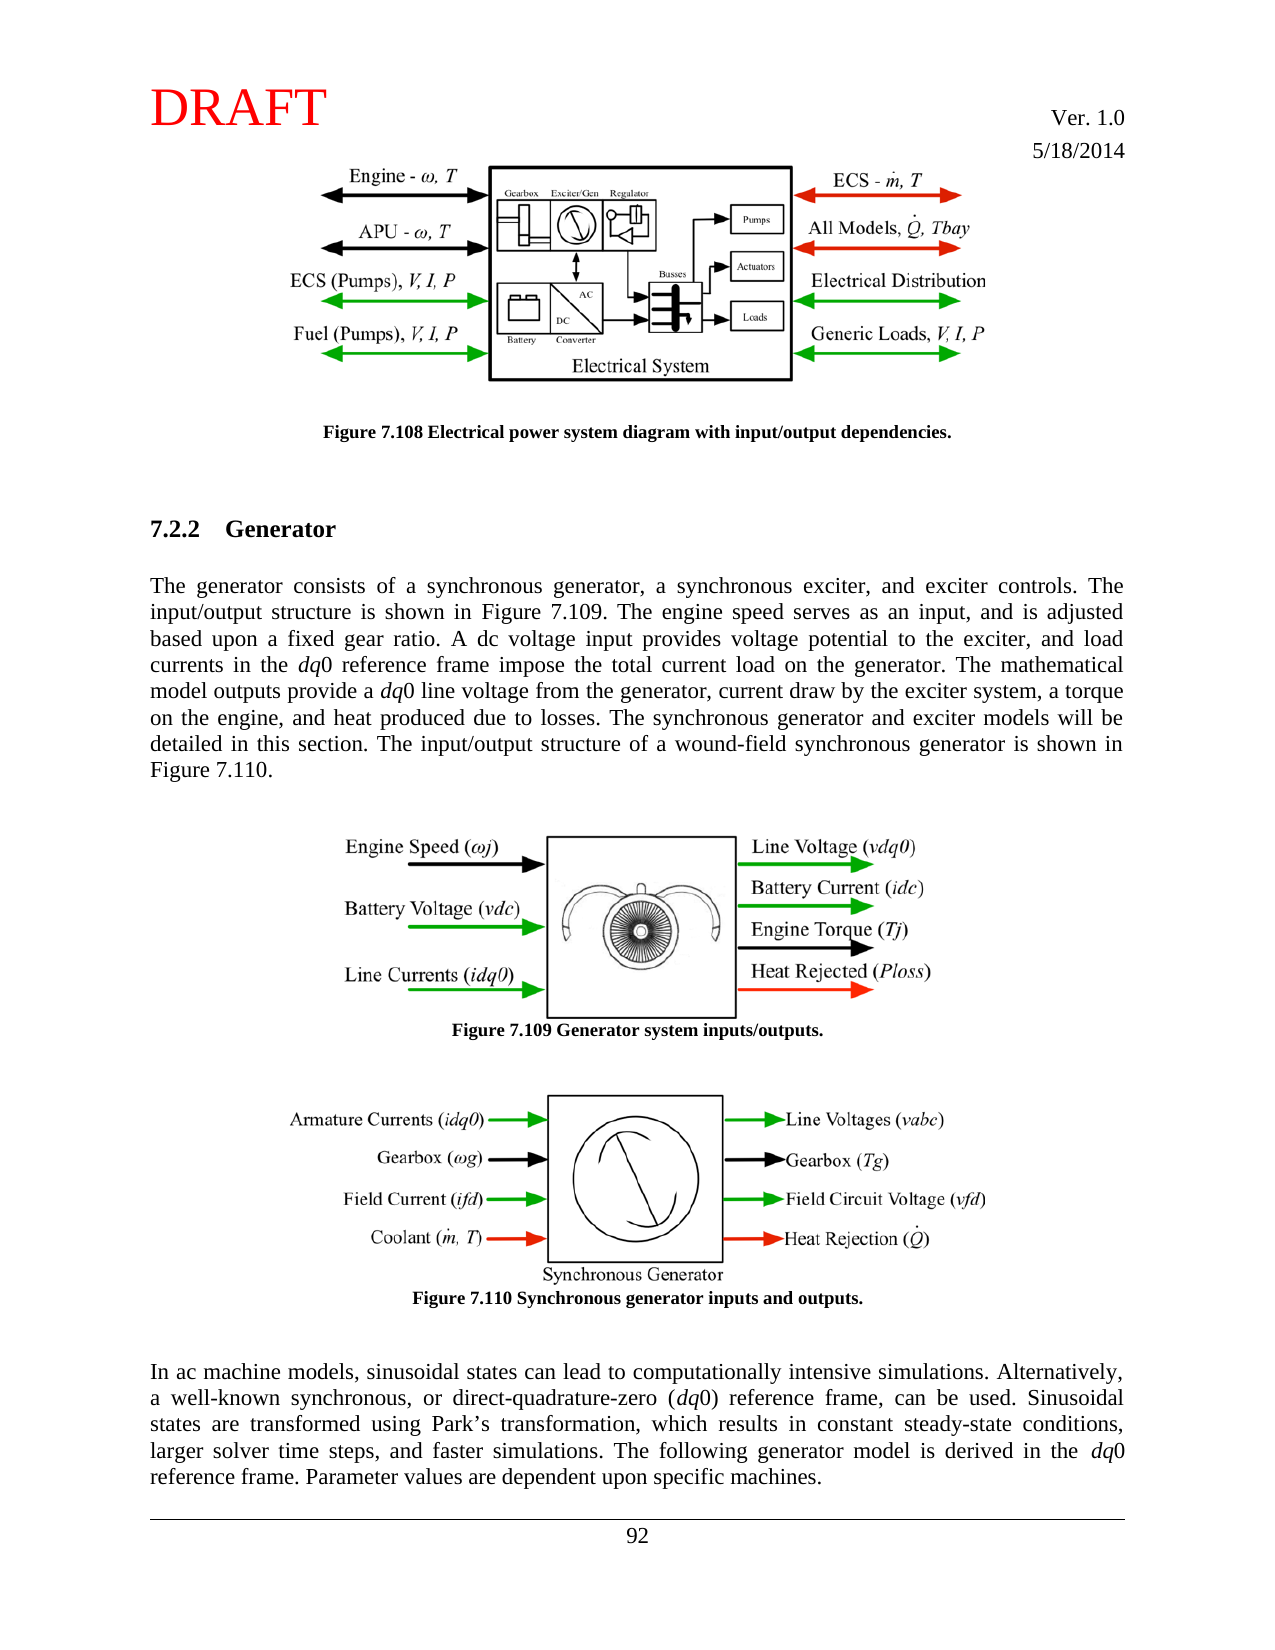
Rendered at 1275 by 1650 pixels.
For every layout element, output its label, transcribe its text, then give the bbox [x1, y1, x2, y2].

subtitle Generator [150, 514, 1125, 543]
picture [289, 163, 986, 382]
picture [343, 831, 932, 1020]
text In ac machine models, sinusoidal states can lead to computationally intensive simulations. Alternatively, a well-known synchronous, or direct-quadrature-zero (dq0) reference frame, can be used. Sinusoidal states are transformed using Park’s transformation, which results in constant steady-state conditions, larger solver time steps, and faster simulations. The following generator model is derived in the dq0 reference frame. Parameter values are dependent upon specific machines. [150, 1358, 1125, 1489]
picture [289, 1090, 985, 1287]
